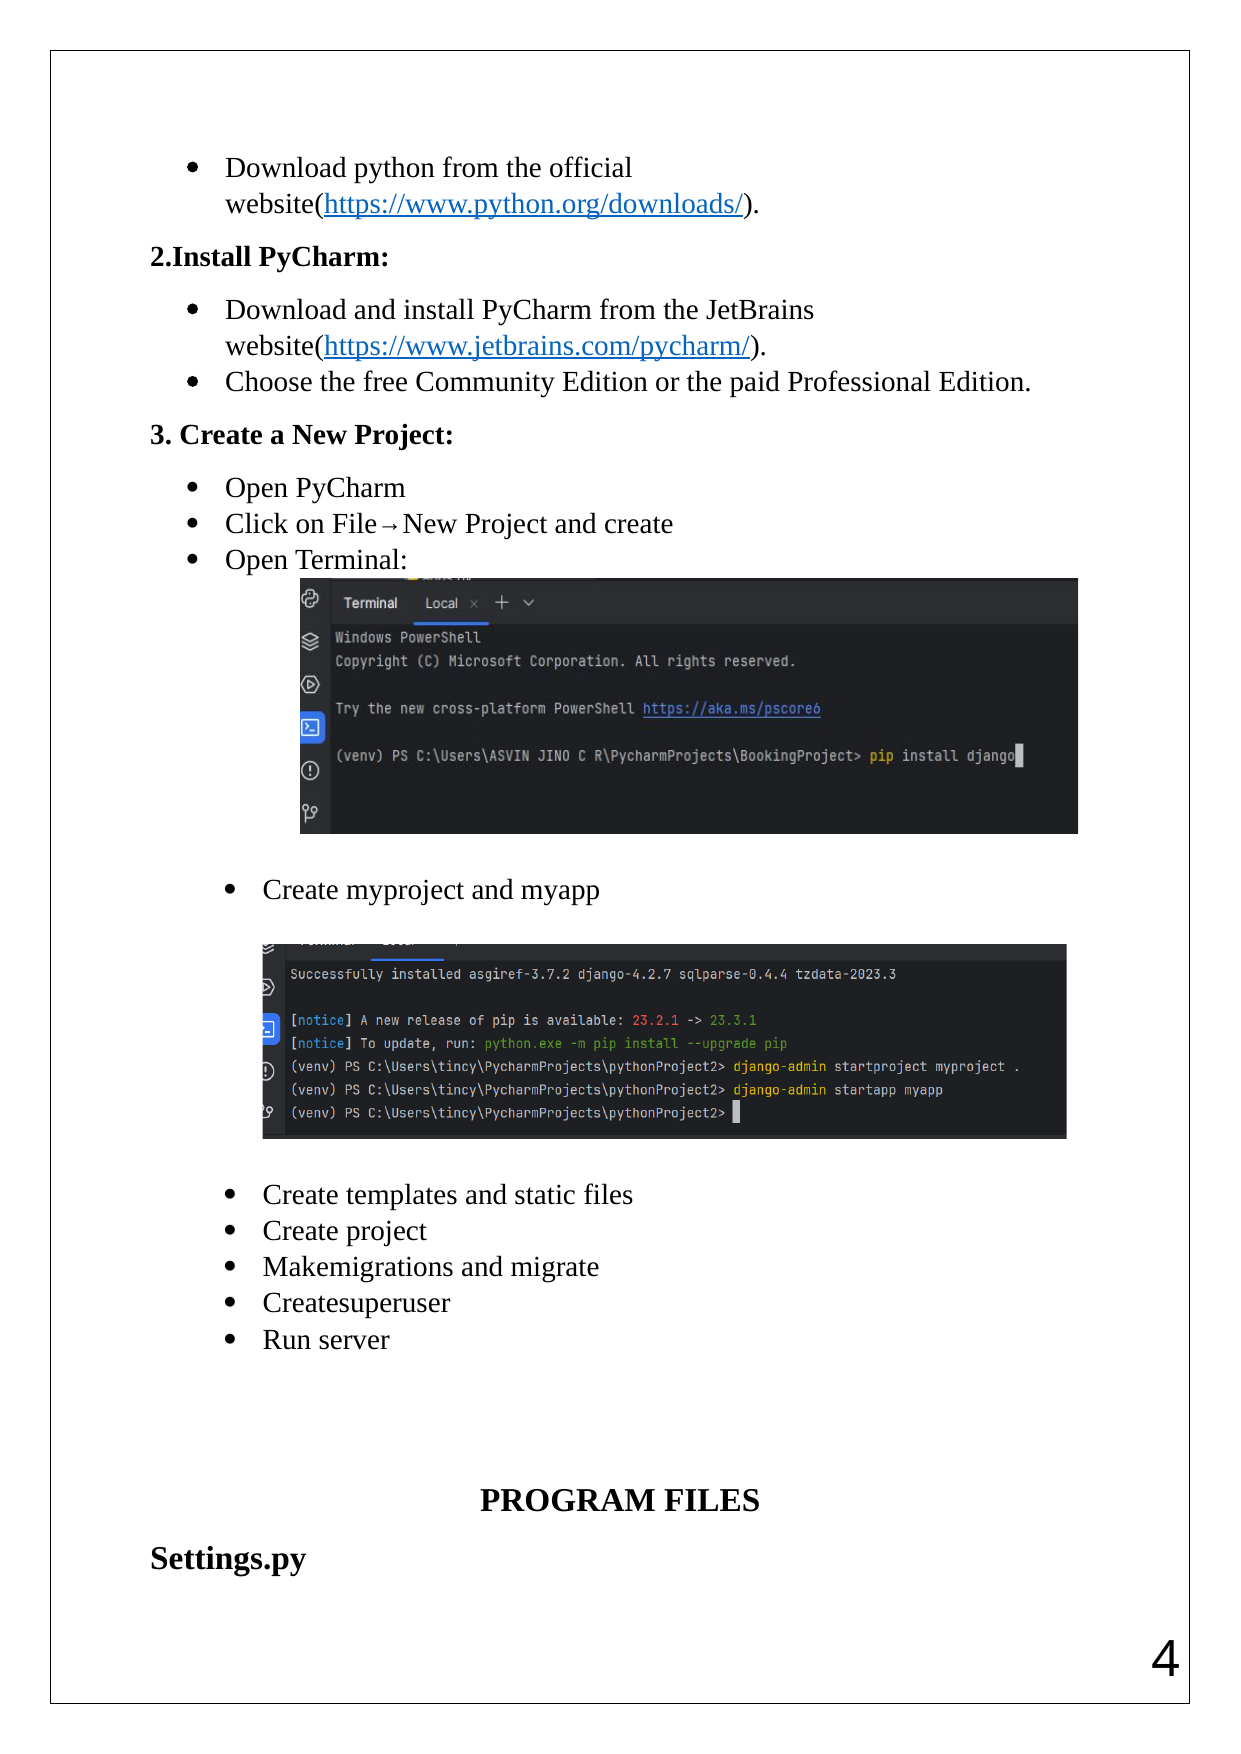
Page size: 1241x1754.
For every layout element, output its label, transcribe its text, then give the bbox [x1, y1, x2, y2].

text 2.Install PyCharm: [150, 239, 1090, 273]
list Makemigrations and migrate [225, 1249, 1090, 1283]
picture [300, 578, 1079, 834]
text PROGRAM FILES [150, 1480, 1090, 1519]
list Open PyCharm [187, 470, 1090, 504]
list Open Terminal: [187, 542, 1090, 576]
list Download python from the official website(https://www.python.org/downloads/). [187, 150, 1090, 220]
text 3. Create a New Project: [150, 417, 1090, 451]
list Create project [225, 1213, 1090, 1247]
list Createsuperuser [225, 1286, 1090, 1319]
list Choose the free Community Edition or the paid Professional Edition. [187, 364, 1090, 398]
list Download and install PyCharm from the JetBrains website(https://www.jetbrains.com/pycharm/). [187, 292, 1090, 362]
text Settings.py [150, 1538, 1090, 1577]
list Create myproject and myapp [225, 872, 1090, 906]
list Click on FileNew Project and create [187, 506, 1090, 540]
picture [262, 944, 1067, 1139]
list Run server [225, 1322, 1090, 1355]
list Create templates and static files [225, 1177, 1090, 1210]
